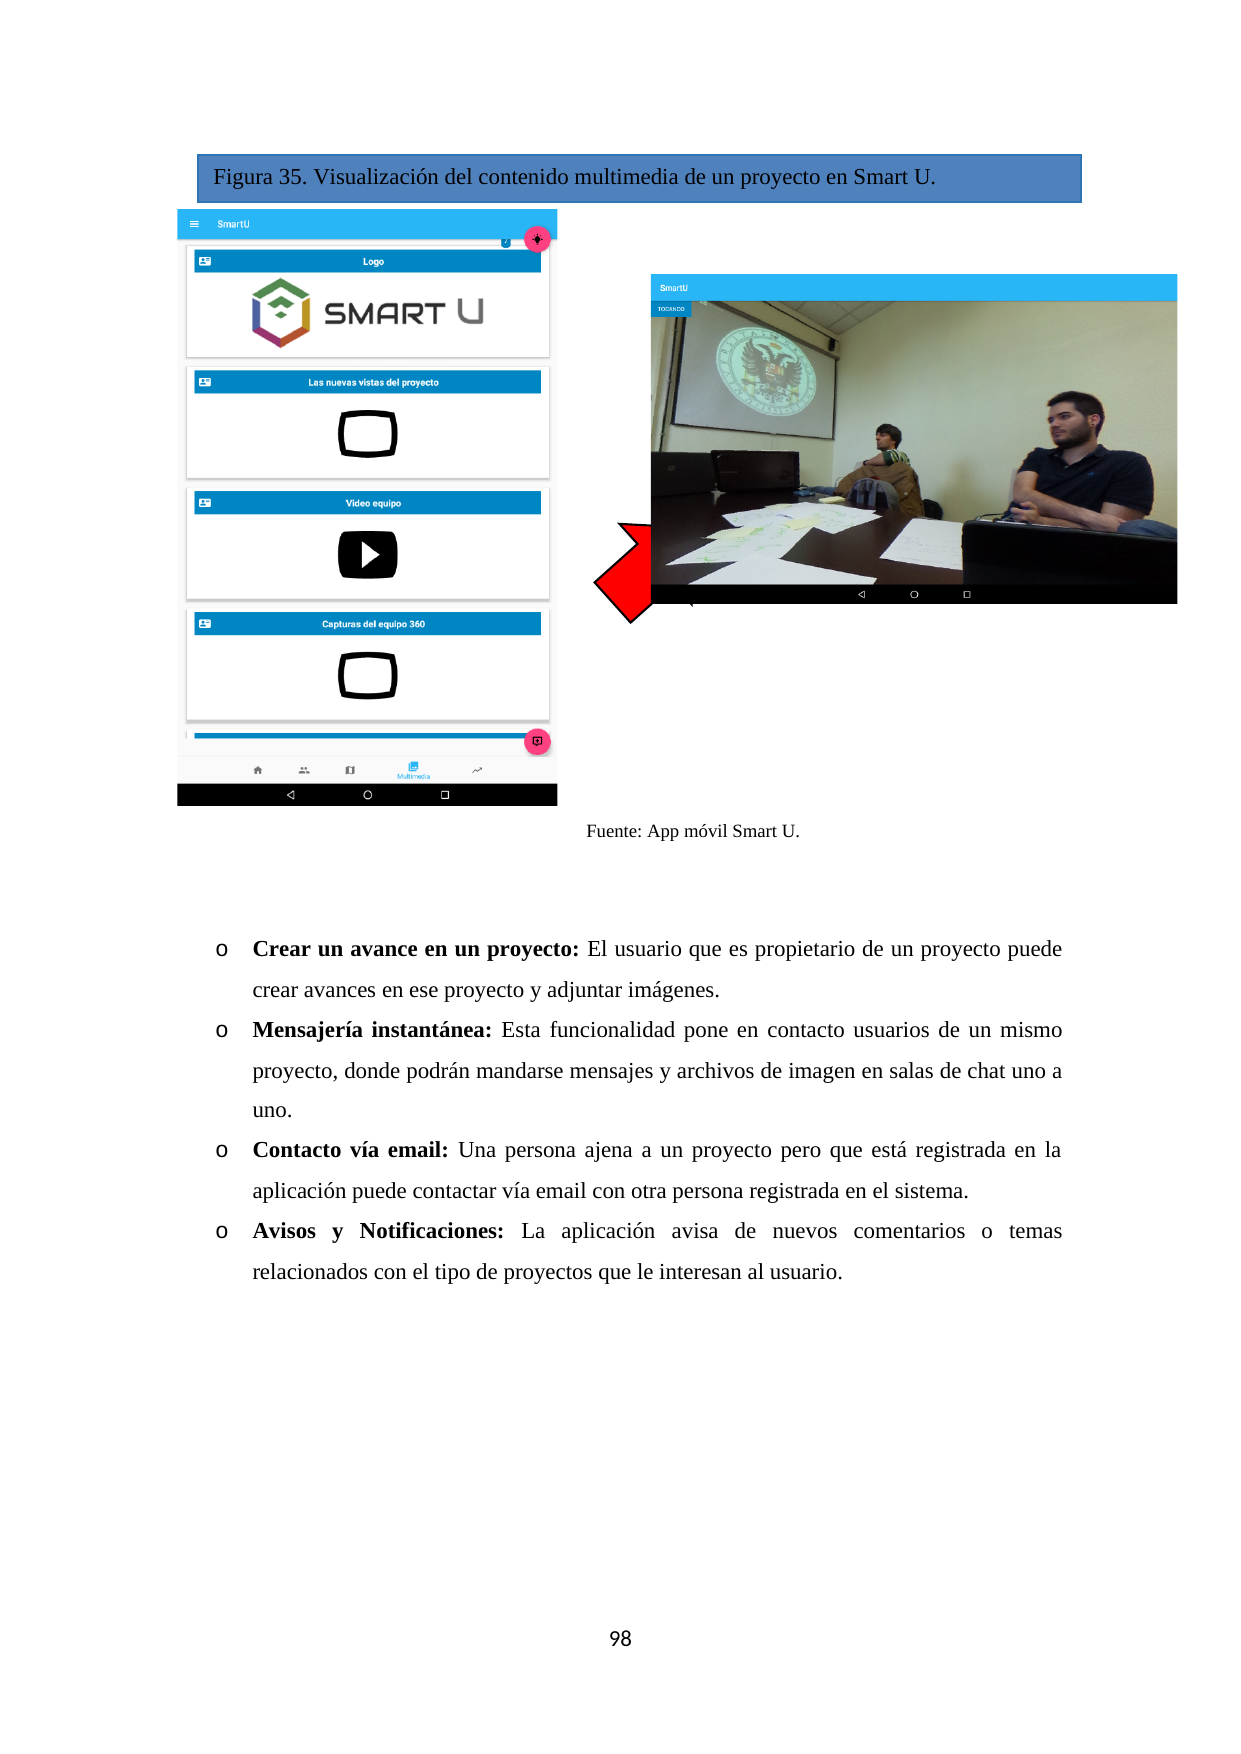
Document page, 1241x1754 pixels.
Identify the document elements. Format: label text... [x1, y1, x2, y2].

picture [650, 274, 1178, 604]
list Crear un avance en un proyecto: El usuario que es propietario de un proyecto puede crear avances en ese proyecto y adjuntar imágenes. [215, 935, 1063, 1003]
picture [177, 209, 558, 806]
list Mensajería instantánea: Esta funcionalidad pone en contacto usuarios de un mismo proyecto, donde podrán mandarse mensajes y archivos de imagen en salas de chat uno a uno. [215, 1016, 1063, 1123]
list Avisos y Notificaciones: La aplicación avisa de nuevos comentarios o temas relacionados con el tipo de proyectos que le interesan al usuario. [215, 1217, 1063, 1285]
list Contacto vía email: Una persona ajena a un proyecto pero que está registrada en la aplicación puede contactar vía email con otra persona registrada en el sistema. [215, 1136, 1063, 1204]
